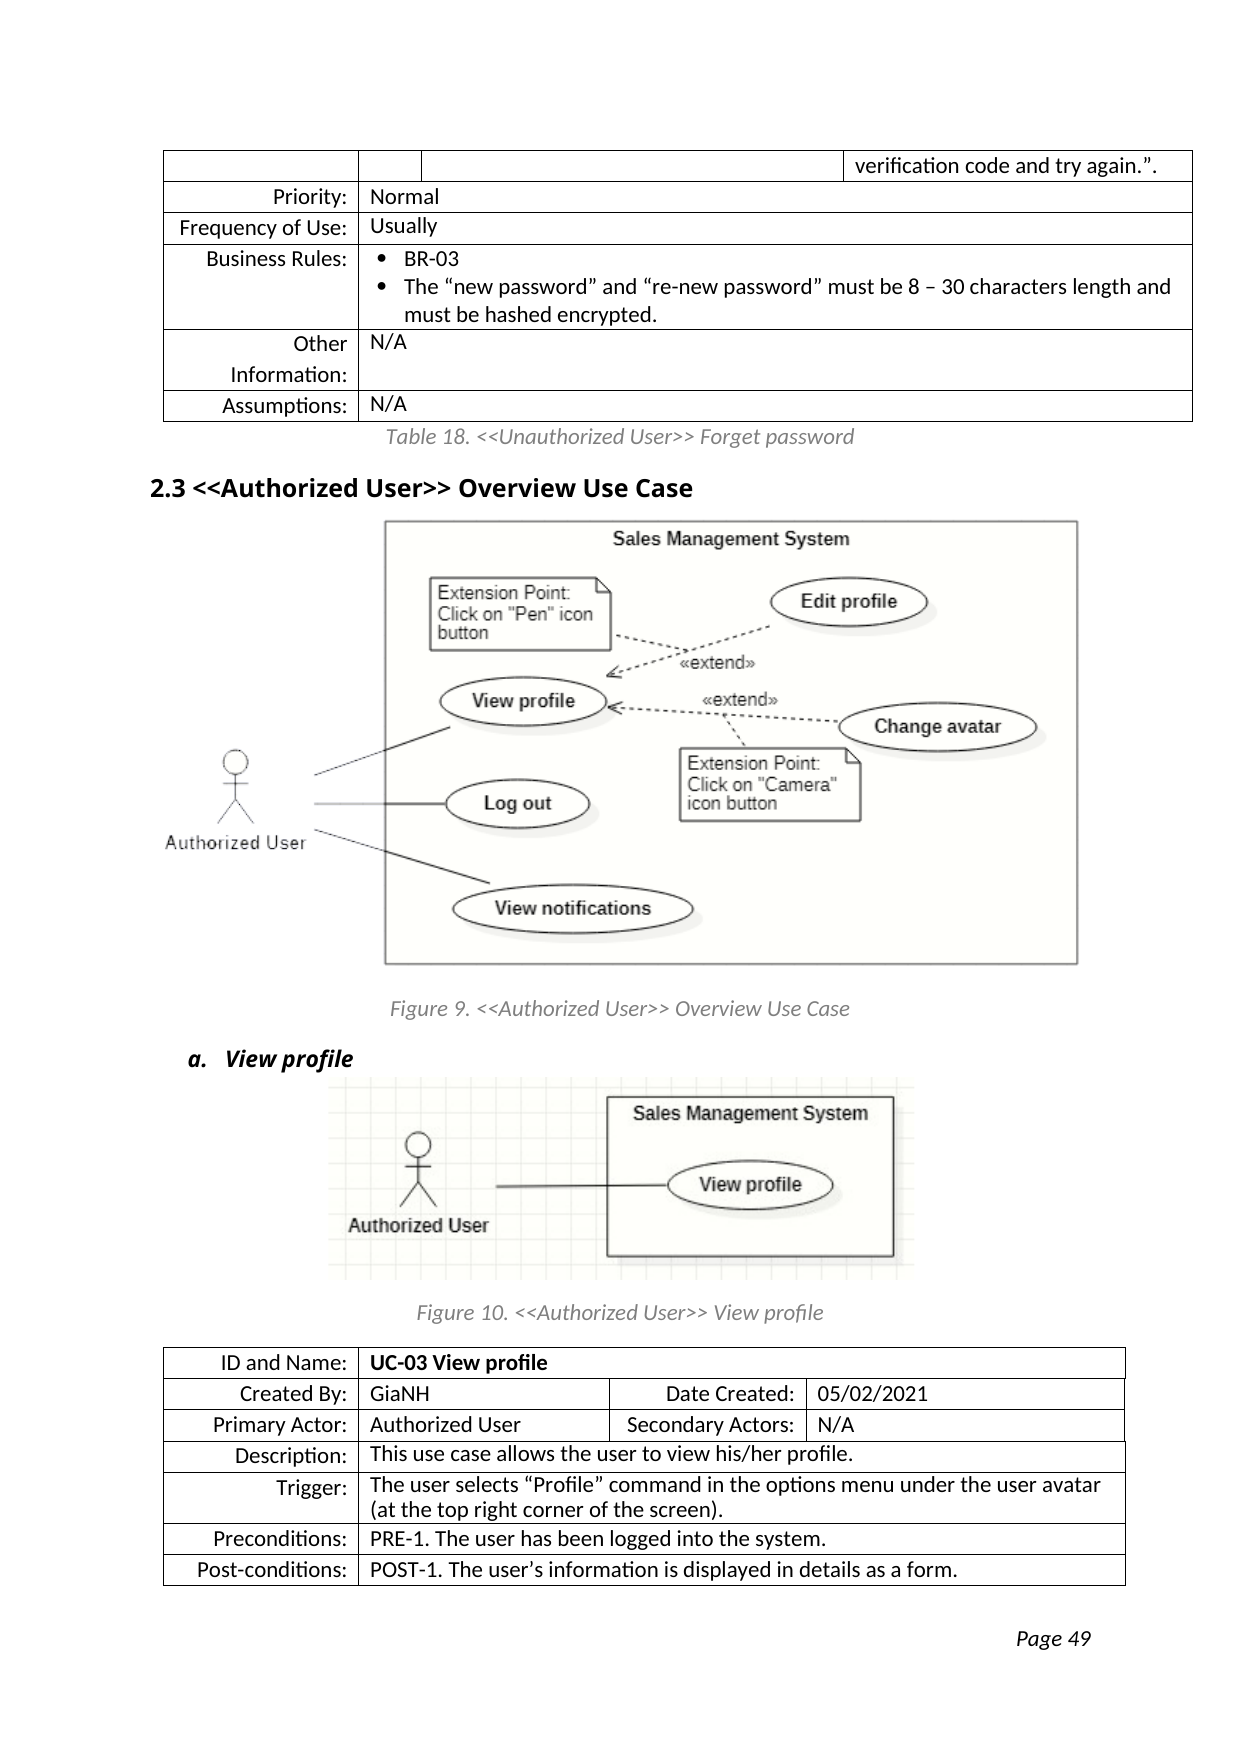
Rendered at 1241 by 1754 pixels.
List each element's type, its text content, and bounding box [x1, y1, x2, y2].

subtitle 2.3 <<Authorized User>> Overview Use Case [150, 471, 1093, 505]
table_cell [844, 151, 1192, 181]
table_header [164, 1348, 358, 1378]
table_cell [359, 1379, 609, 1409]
text Figure 10. <<Authorized User>> View profile [150, 1298, 1093, 1326]
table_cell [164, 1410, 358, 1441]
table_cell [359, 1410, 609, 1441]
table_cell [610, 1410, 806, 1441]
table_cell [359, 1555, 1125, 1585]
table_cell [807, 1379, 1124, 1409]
picture [328, 1077, 915, 1280]
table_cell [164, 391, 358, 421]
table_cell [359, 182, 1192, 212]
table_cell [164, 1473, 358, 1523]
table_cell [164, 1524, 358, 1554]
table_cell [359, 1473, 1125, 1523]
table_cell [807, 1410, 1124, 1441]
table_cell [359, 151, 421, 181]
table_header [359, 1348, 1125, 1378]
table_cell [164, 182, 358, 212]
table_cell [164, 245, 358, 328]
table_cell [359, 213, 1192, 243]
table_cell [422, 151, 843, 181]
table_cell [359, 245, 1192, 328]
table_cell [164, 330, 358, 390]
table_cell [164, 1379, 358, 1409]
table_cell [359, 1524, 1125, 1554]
subtitle View profile [187, 1043, 1093, 1074]
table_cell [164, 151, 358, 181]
text Table 18. <<Unauthorized User>> Forget password [150, 422, 1093, 450]
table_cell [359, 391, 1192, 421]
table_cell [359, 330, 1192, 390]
picture [151, 507, 1092, 976]
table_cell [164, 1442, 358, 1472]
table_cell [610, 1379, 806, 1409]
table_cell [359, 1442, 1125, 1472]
text Figure 9. <<Authorized User>> Overview Use Case [150, 994, 1093, 1022]
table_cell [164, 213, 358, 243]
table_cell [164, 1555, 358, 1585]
